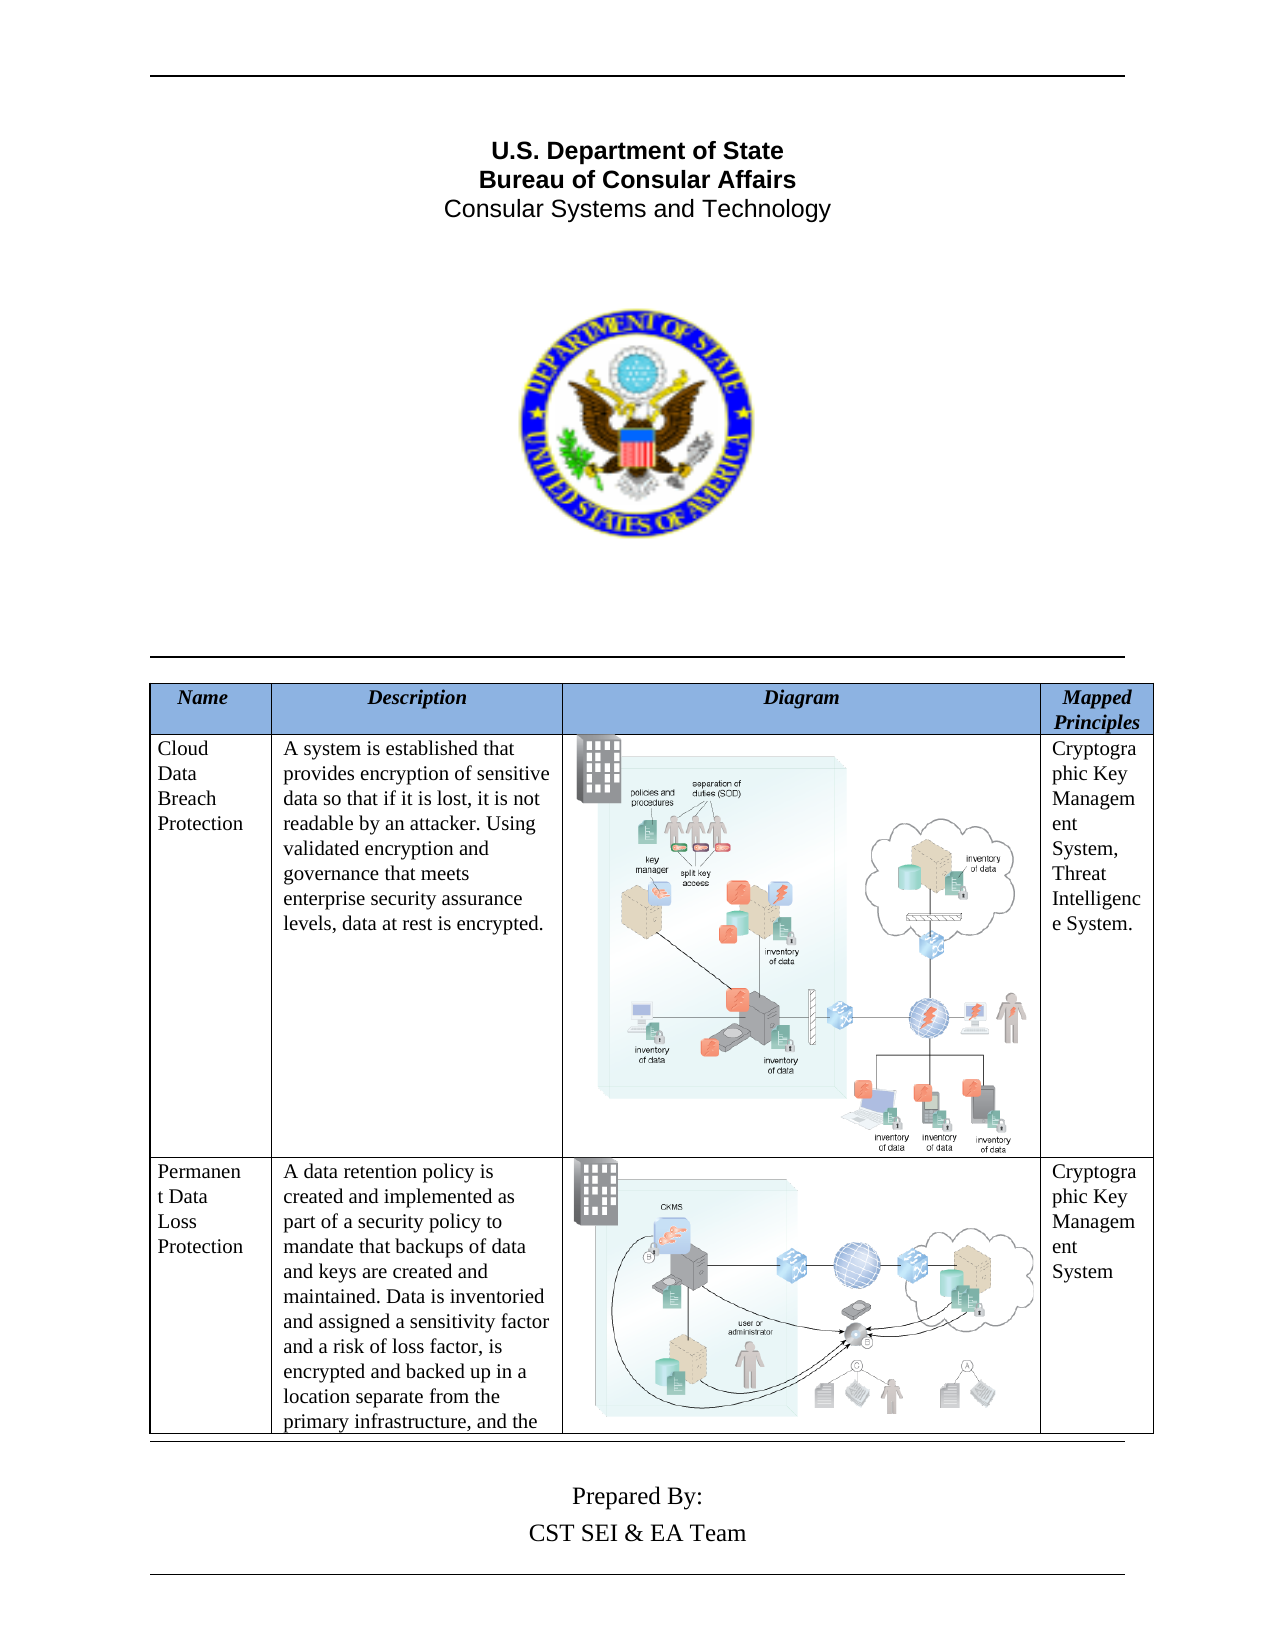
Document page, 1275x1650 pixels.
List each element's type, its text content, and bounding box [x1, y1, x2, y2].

table_cell Cloud Data Breach Protection [151, 735, 271, 1157]
table_cell [1027, 735, 1040, 1157]
table_header Diagram [563, 684, 1040, 734]
table_cell Cryptographic Key Management System [1041, 1158, 1153, 1433]
table_cell Cryptographic Key Management System, Threat Intelligence System. [1041, 735, 1153, 1157]
table_header Name [151, 684, 271, 734]
table_cell Permanent Data Loss Protection [151, 1158, 271, 1433]
table_header Mapped Principles [1041, 684, 1153, 734]
table_cell A system is established that provides encryption of sensitive data so that if it is lost, it is not readable by an attacker. Using validated encryption and governance that meets enterprise security assurance levels, data at rest is encrypted. [272, 735, 562, 1157]
table_cell A data retention policy is created and implemented as part of a security policy to mandate that backups of data and keys are created and maintained. Data is inventoried and assigned a sensitivity factor and a risk of loss factor, is encrypted and backed up in a location separate from the primary infrastructure, and the cloud consumer verifies that the cloud provider meets the data retention policy. [272, 1158, 562, 1433]
table_cell [563, 1158, 1040, 1433]
table_header Description [272, 684, 562, 734]
picture [573, 734, 1034, 1417]
table_cell [563, 735, 576, 1157]
